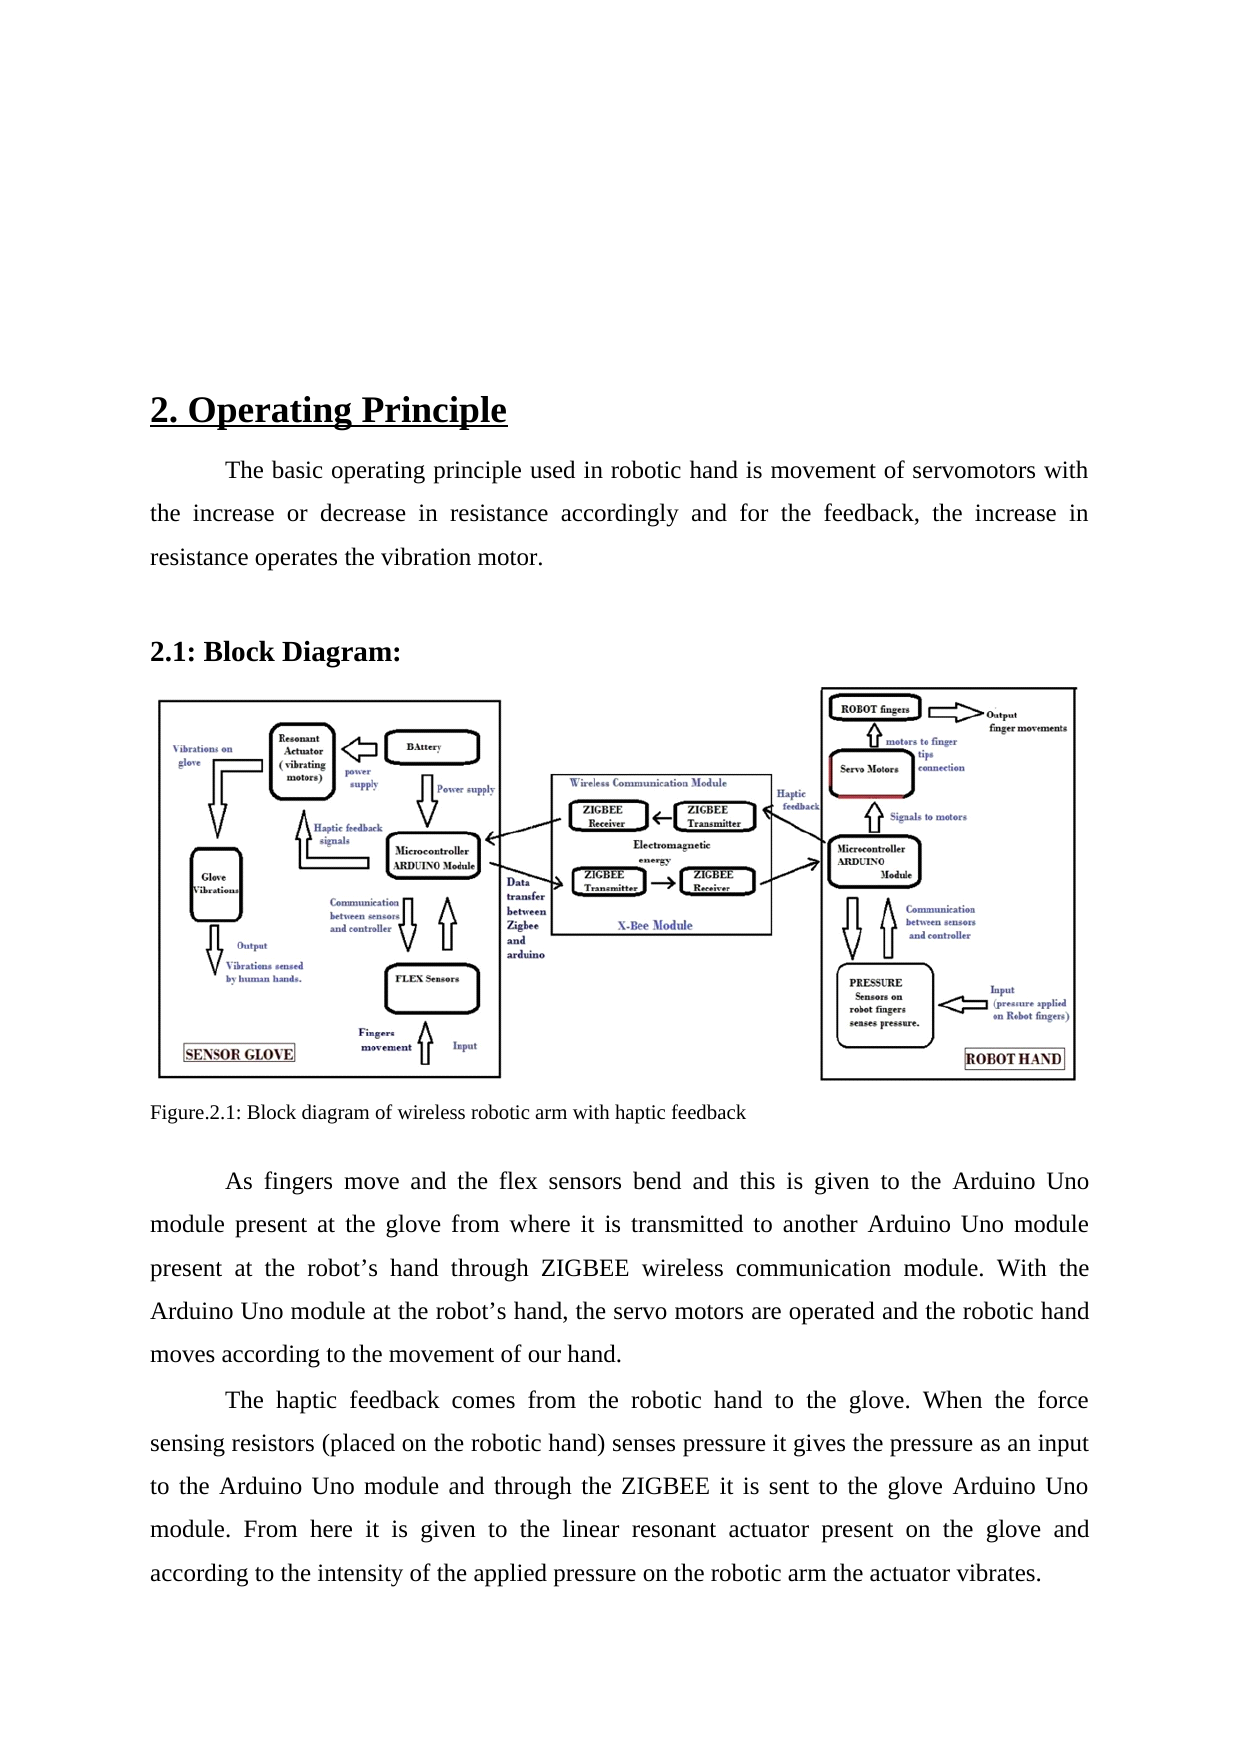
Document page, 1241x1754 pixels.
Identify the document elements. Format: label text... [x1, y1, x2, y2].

text Figure.2.1: Block diagram of wireless robotic arm with haptic feedback [150, 1100, 1090, 1124]
text As fingers move and the flex sensors bend and this is given to the Arduino Uno module present at the glove from where it is transmitted to another Arduino Uno module present at the robot’s hand through ZIGBEE wireless communication module. With the Arduino Uno module at the robot’s hand, the servo motors are operated and the robotic hand moves according to the movement of our hand. [150, 1166, 1090, 1368]
text The basic operating principle used in robotic hand is movement of servomotors with the increase or decrease in resistance accordingly and for the feedback, the increase in resistance operates the vibration motor. [150, 455, 1090, 570]
picture [150, 687, 1083, 1094]
text 2.1: Block Diagram: [150, 634, 1090, 668]
text 2. Operating Principle [150, 387, 1090, 431]
text The haptic feedback comes from the robotic hand to the glove. When the force sensing resistors (placed on the robotic hand) senses pressure it gives the pressure as an input to the Arduino Uno module and through the ZIGBEE it is sent to the glove Arduino Uno module. From here it is given to the linear resonant actuator present on the glove and according to the intensity of the applied pressure on the robotic arm the actuator vibrates. [150, 1385, 1090, 1586]
